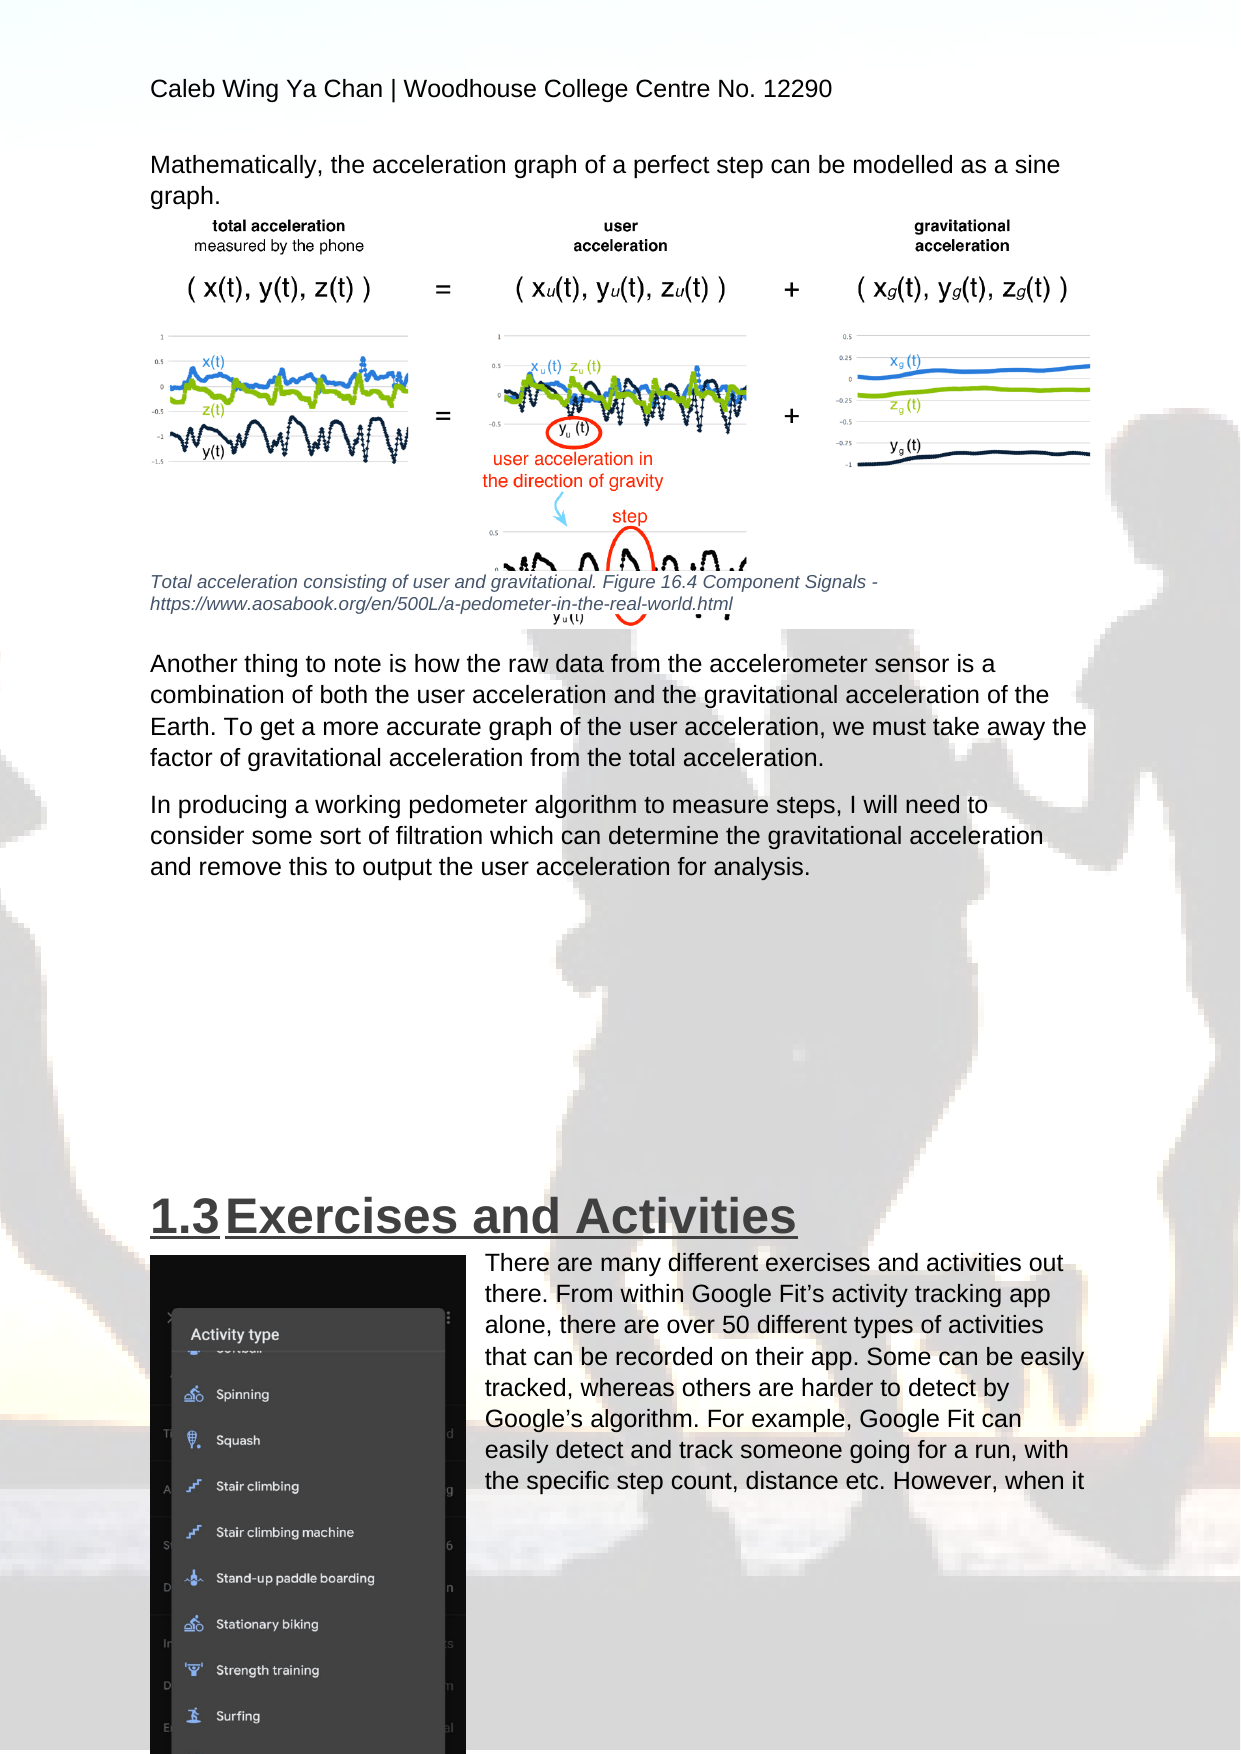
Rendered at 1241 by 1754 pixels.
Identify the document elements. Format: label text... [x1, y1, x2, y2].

picture [150, 615, 1091, 629]
text In producing a working pedometer algorithm to measure steps, I will need to consider some sort of filtration which can determine the gravitational acceleration and remove this to output the user acceleration for analysis. [150, 790, 1090, 881]
text Mathematically, the acceleration graph of a perfect step can be modelled as a sine graph. [150, 150, 1090, 210]
picture [150, 1255, 466, 1754]
subtitle Exercises and Activities [150, 1186, 1090, 1244]
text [150, 1248, 1090, 1494]
picture [150, 215, 1091, 571]
text Another thing to note is how the raw data from the accelerometer sensor is a combination of both the user acceleration and the gravitational acceleration of the Earth. To get a more accurate graph of the user acceleration, we must take away the factor of gravitational acceleration from the total acceleration. [150, 629, 1090, 771]
